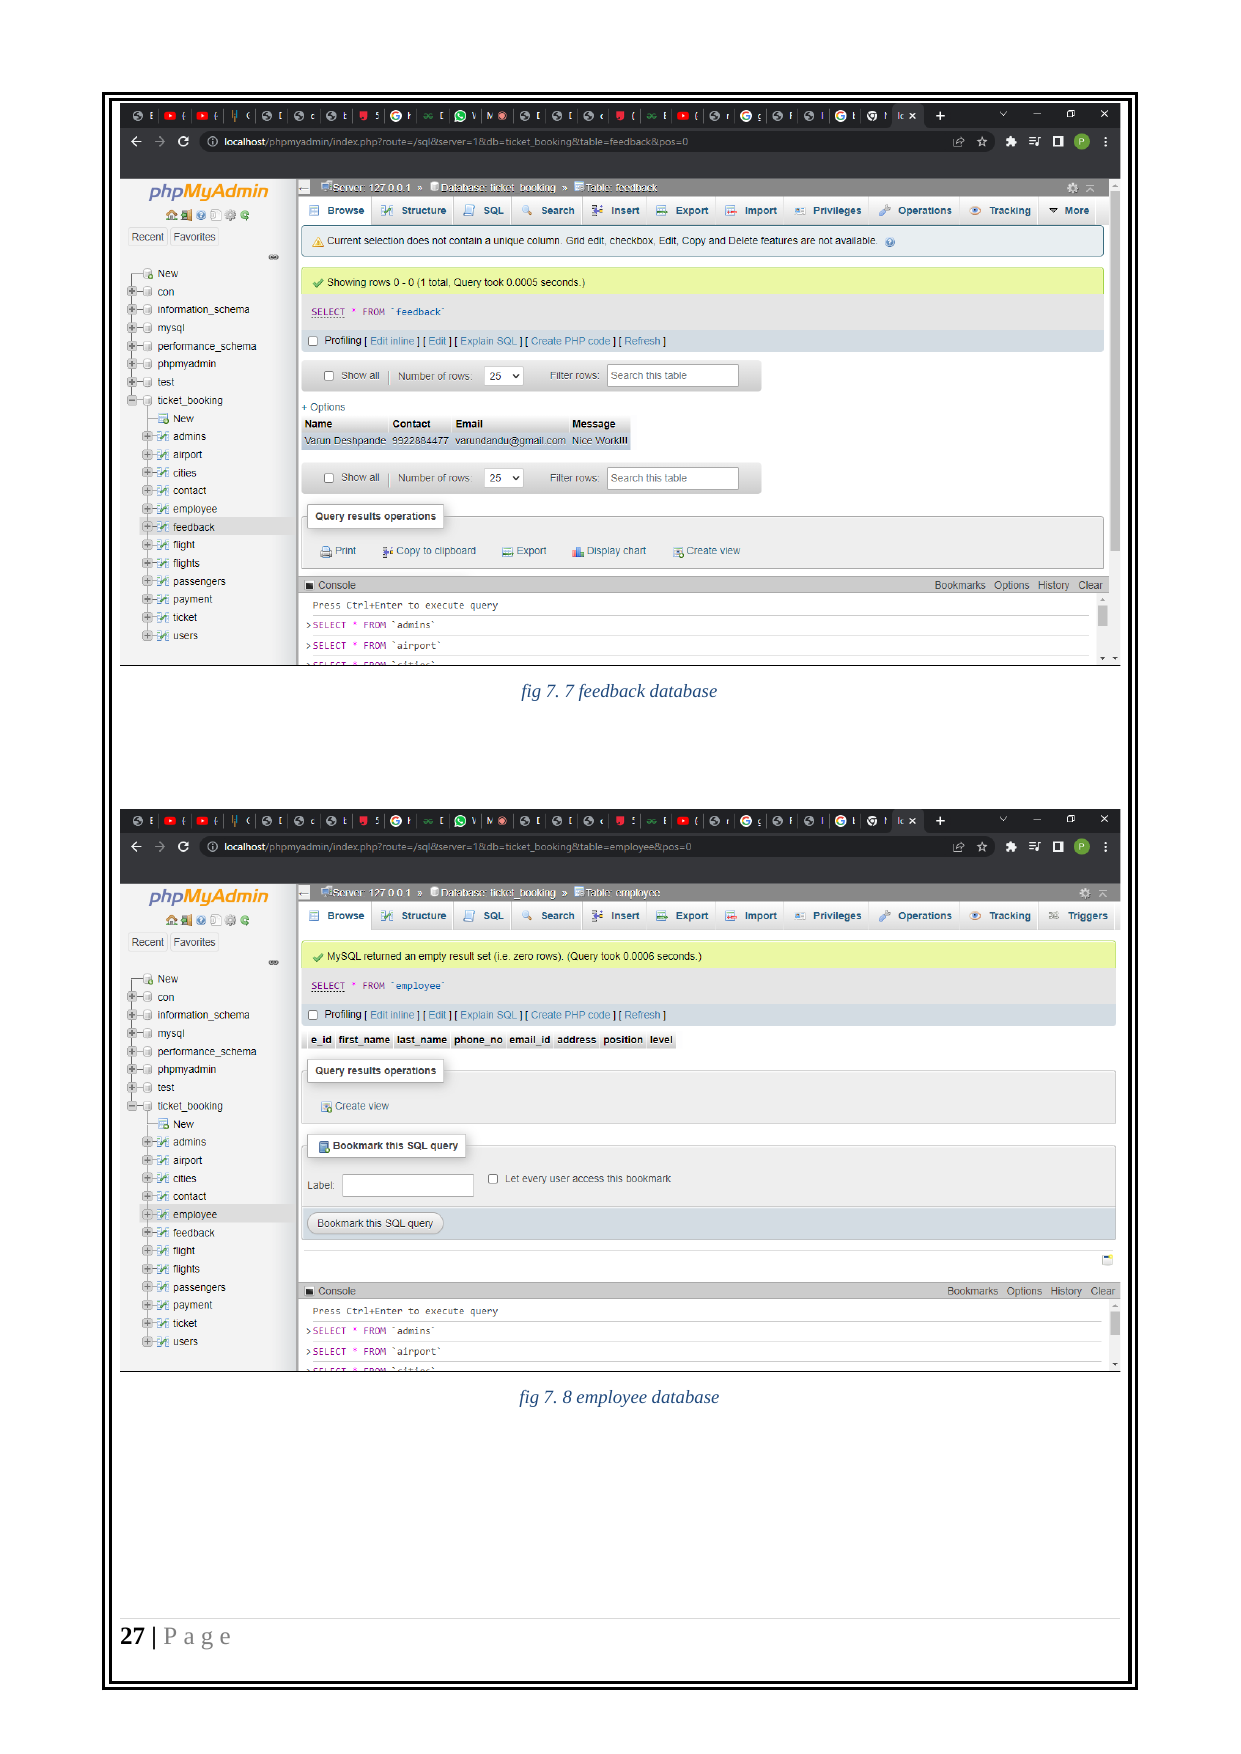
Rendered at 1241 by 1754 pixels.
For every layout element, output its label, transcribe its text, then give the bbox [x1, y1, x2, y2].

text fig 7. 8 employee database [120, 1386, 1120, 1407]
text fig 7. 7 feedback database [120, 680, 1120, 702]
picture [120, 103, 1121, 666]
picture [120, 809, 1121, 1372]
